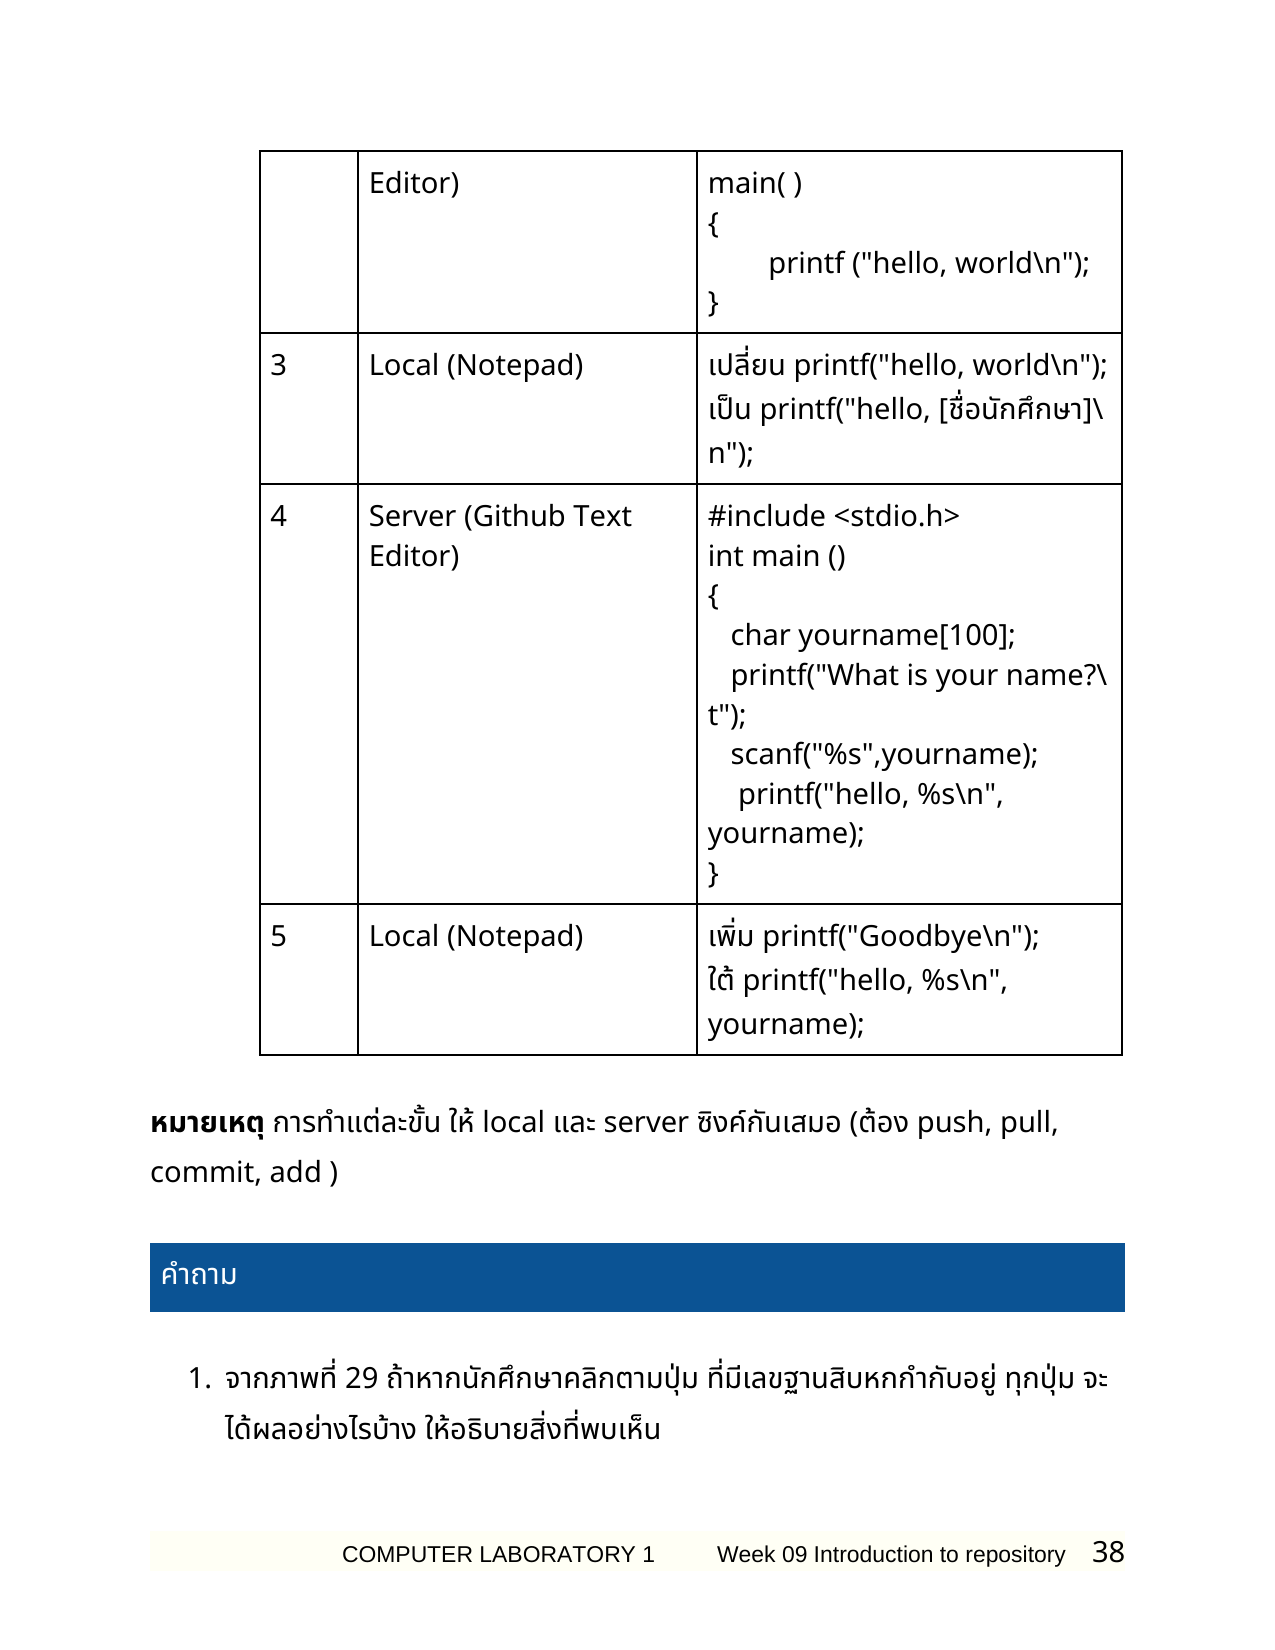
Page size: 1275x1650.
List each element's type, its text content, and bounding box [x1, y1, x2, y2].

table_cell 2 [261, 152, 357, 332]
table_header คำถาม [150, 1243, 1125, 1312]
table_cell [359, 152, 696, 332]
list จากภาพที่ 29 ถ้าหากนักศึกษาคลิกตามปุ่ม ที่มีเลขฐานสิบหกกำกับอยู่ ทุกปุ่ม จะได้ผลอย่างไรบ้าง ให้อธิบายสิ่งที่พบเห็น [187, 1357, 1125, 1452]
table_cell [698, 152, 1121, 332]
table_cell 5 [261, 905, 357, 1054]
table_cell Local (Notepad) [359, 905, 696, 1054]
table_cell เพิ่ม printf("Goodbye\n"); ใต้ printf("hello, %s\n", yourname); [698, 905, 1121, 1054]
table_cell เปลี่ยน printf("hello, world\n"); เป็น printf("hello, [ชื่อนักศึกษา]\n"); [698, 334, 1121, 483]
table_cell Local (Notepad) [359, 334, 696, 483]
table_cell Server (Github Text Editor) [359, 485, 696, 903]
table_cell 3 [261, 334, 357, 483]
table_cell #include <stdio.h> int main () { char yourname[100]; printf("What is your name?\t"); scanf("%s",yourname); printf("hello, %s\n", yourname); } [698, 485, 1121, 903]
text หมายเหตุ การทำแต่ละขั้น ให้ local และ server ซิงค์กันเสมอ (ต้อง push, pull, commit, add ) [150, 1101, 1125, 1191]
table_cell 4 [261, 485, 357, 903]
